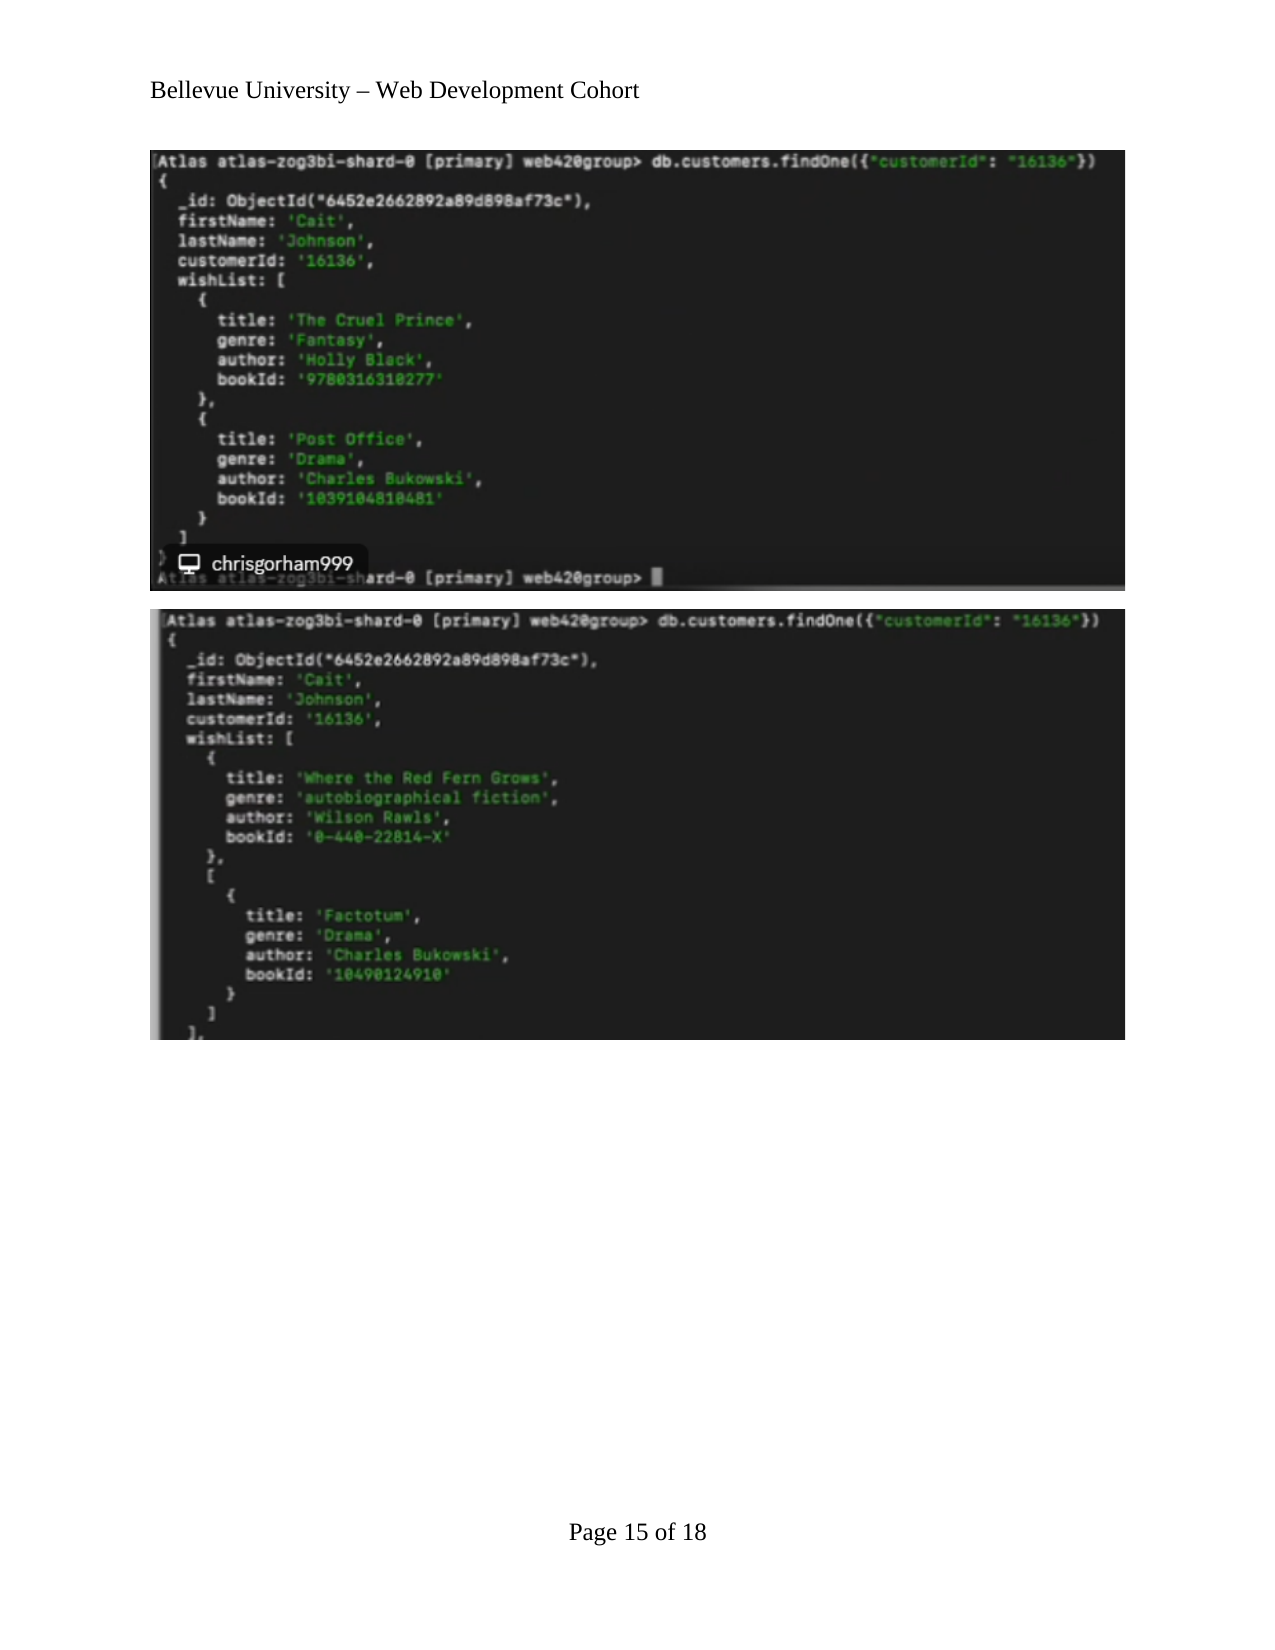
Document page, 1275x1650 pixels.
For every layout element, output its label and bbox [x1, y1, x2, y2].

picture [150, 150, 1125, 591]
picture [150, 609, 1125, 1040]
